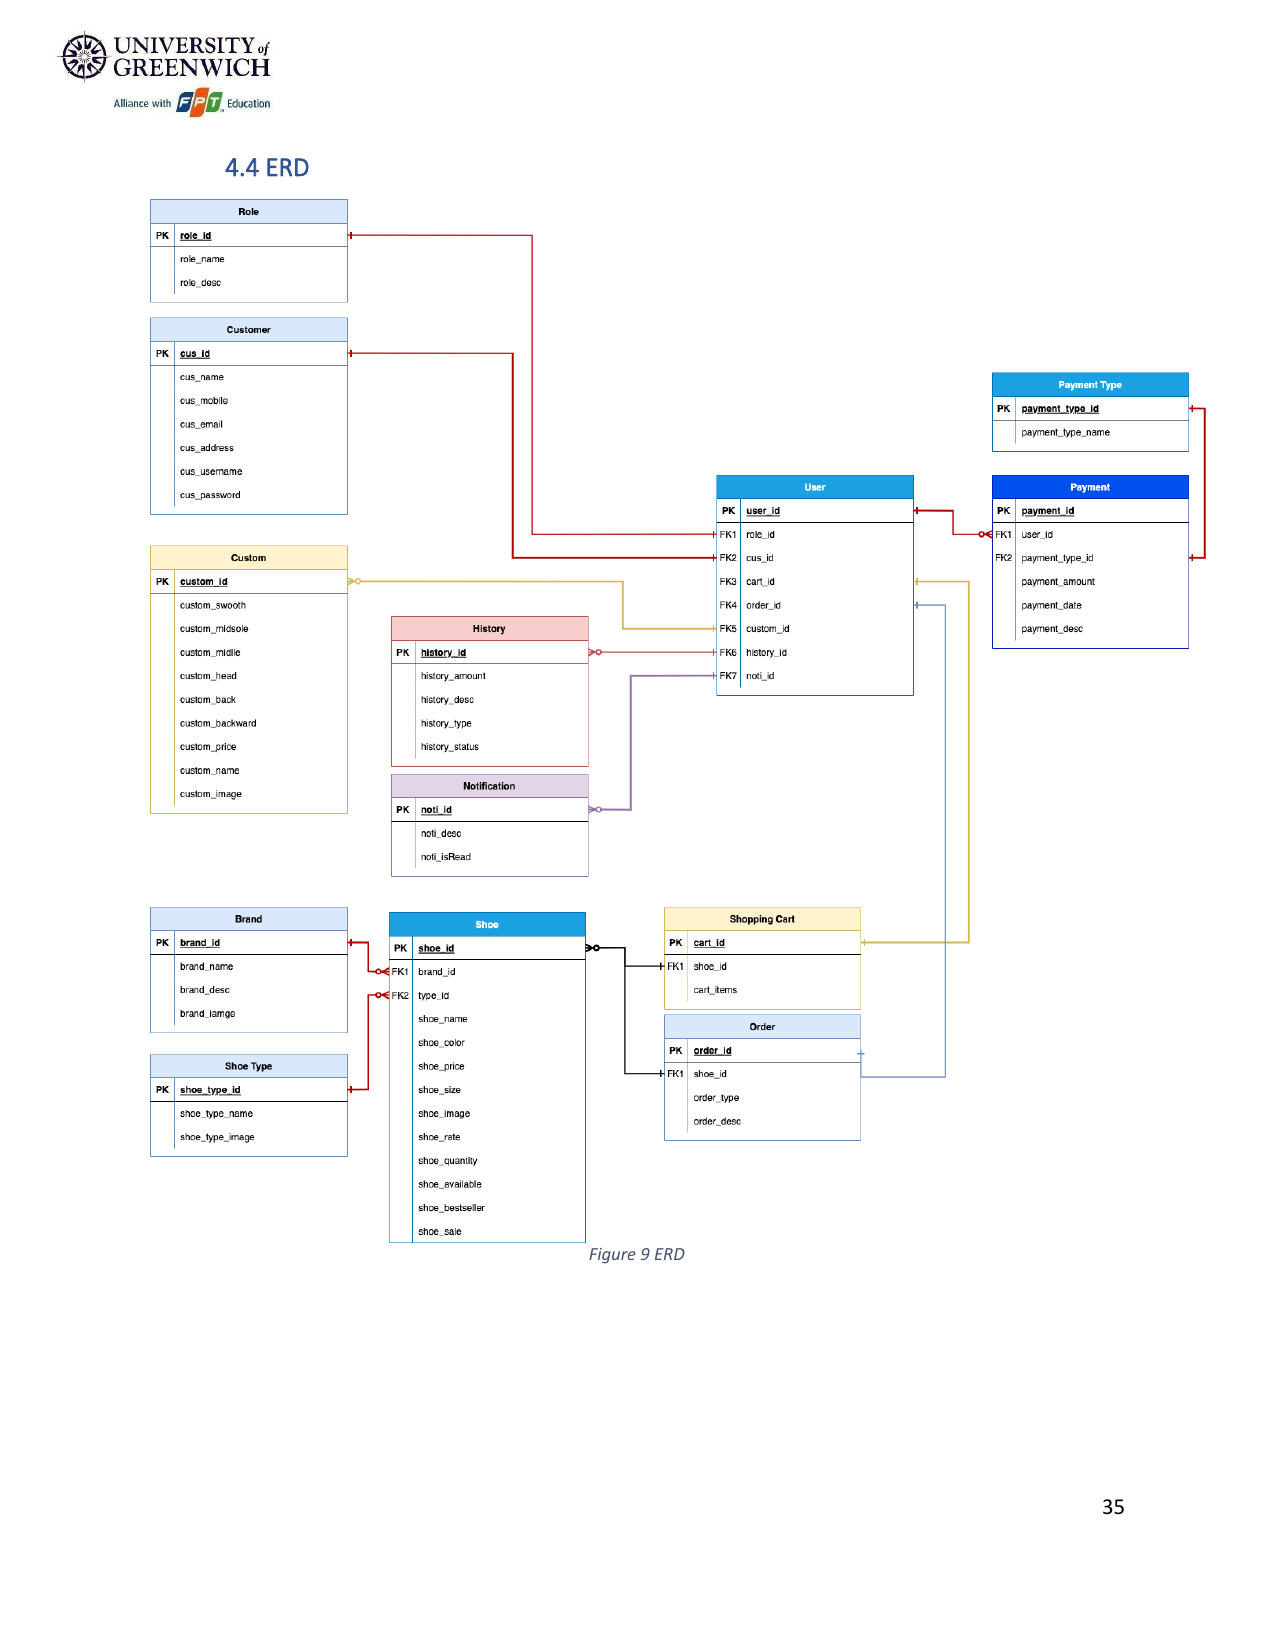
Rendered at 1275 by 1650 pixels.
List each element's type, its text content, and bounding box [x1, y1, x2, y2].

picture [38, 12, 296, 142]
picture [150, 199, 1214, 1243]
subtitle 4.4 ERD [150, 150, 1125, 183]
text Figure 9 ERD [150, 1243, 1125, 1266]
